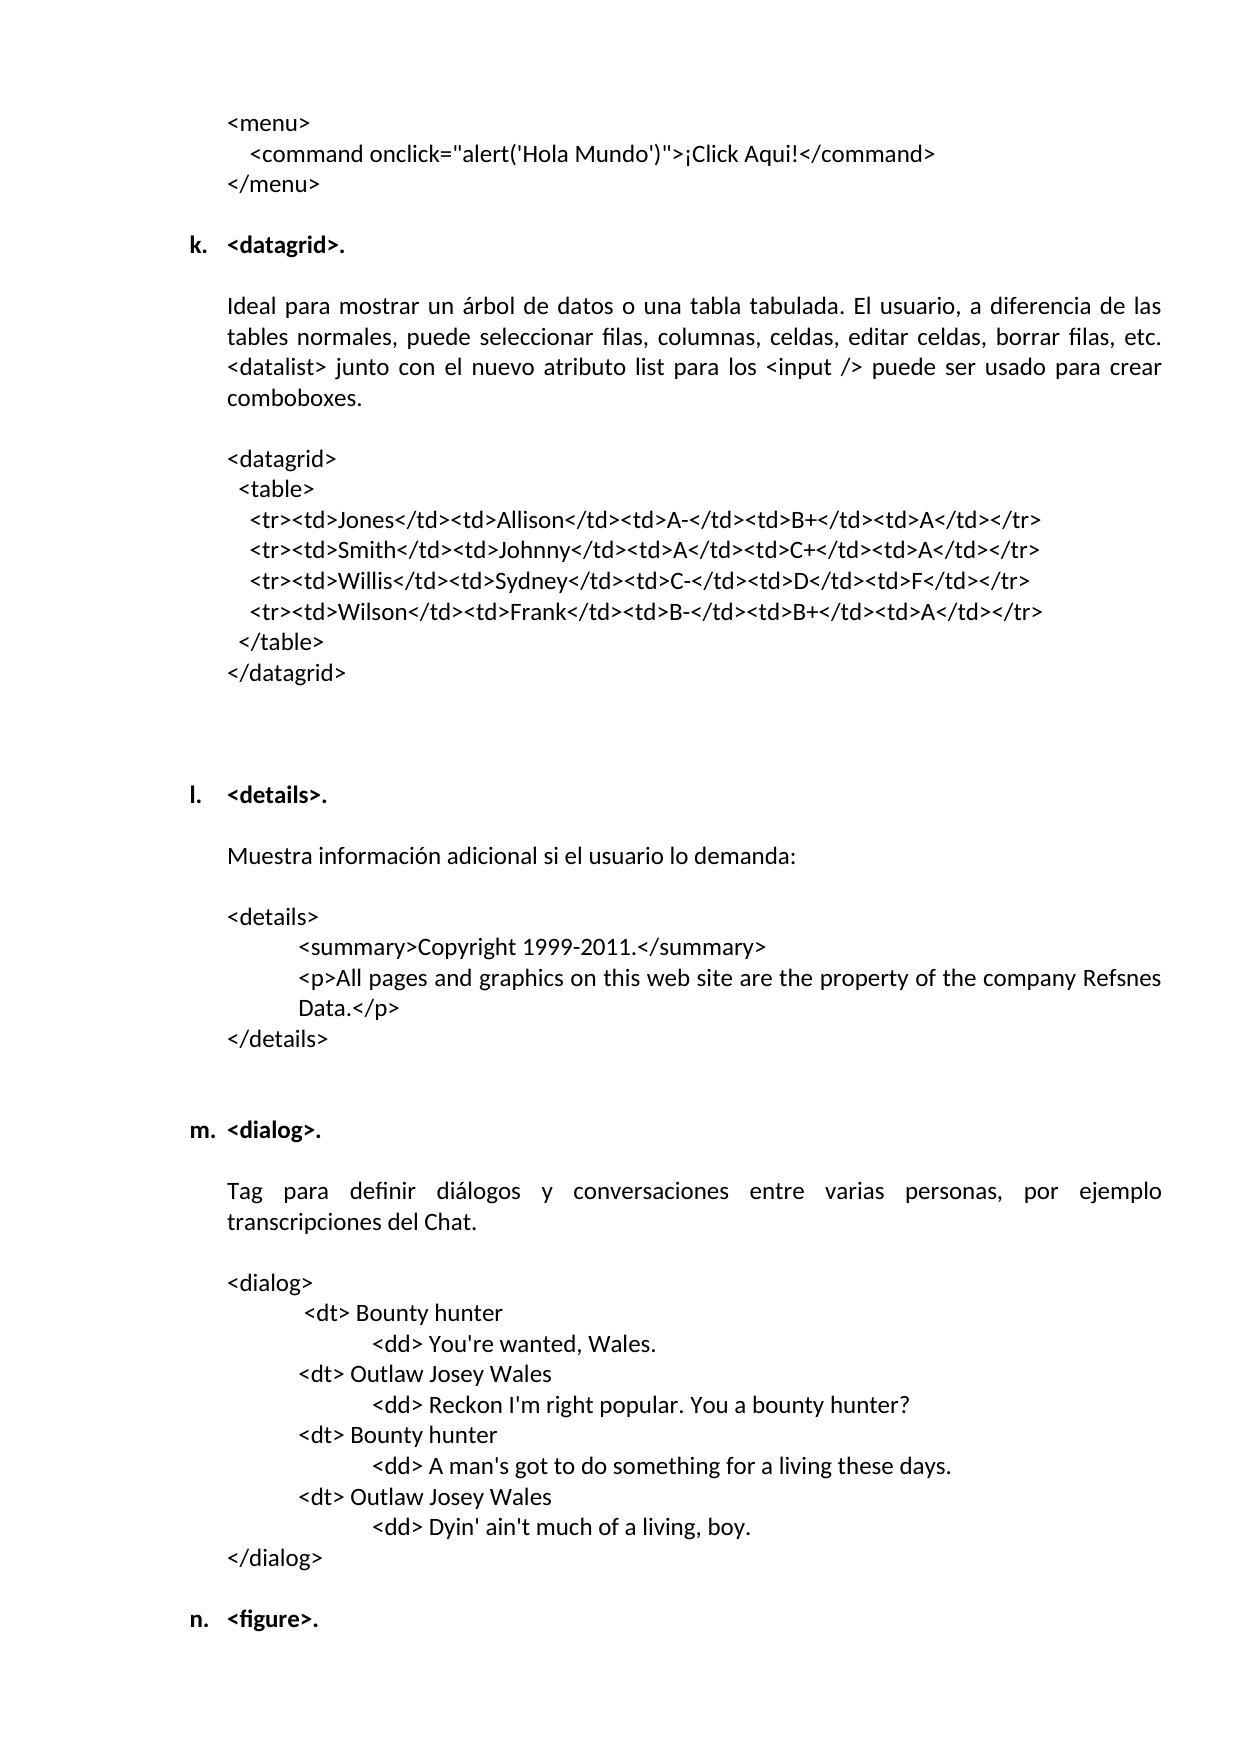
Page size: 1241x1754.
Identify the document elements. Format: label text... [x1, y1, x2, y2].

list <dd> You're wanted, Wales. [227, 1328, 1163, 1359]
list </dialog> [227, 1542, 1163, 1572]
list <tr><td>Jones</td><td>Allison</td><td>A-</td><td>B+</td><td>A</td></tr> [227, 504, 1163, 534]
list <tr><td>Willis</td><td>Sydney</td><td>C-</td><td>D</td><td>F</td></tr> [227, 565, 1163, 596]
list <dt> Bounty hunter [227, 1420, 1163, 1450]
list <dialog> [227, 1267, 1163, 1298]
list <dialog>. [189, 1114, 1163, 1145]
list <tr><td>Wilson</td><td>Frank</td><td>B-</td><td>B+</td><td>A</td></tr> [227, 596, 1163, 626]
list <dt> Outlaw Josey Wales [227, 1481, 1163, 1511]
list </details> [227, 1023, 1163, 1053]
list Muestra información adicional si el usuario lo demanda: [227, 840, 1163, 870]
list <details>. [189, 779, 1163, 809]
list Tag para definir diálogos y conversaciones entre varias personas, por ejemplo transcripciones del Chat. [227, 1176, 1163, 1237]
list <figure>. [189, 1603, 1163, 1633]
list <dd> A man's got to do something for a living these days. [227, 1450, 1163, 1481]
list <p>All pages and graphics on this web site are the property of the company Refsnes Data.</p> [298, 962, 1163, 1023]
list <tr><td>Smith</td><td>Johnny</td><td>A</td><td>C+</td><td>A</td></tr> [227, 534, 1163, 565]
list <menu> [227, 107, 1163, 138]
list <command onclick="alert('Hola Mundo')">¡Click Aqui!</command> [227, 138, 1163, 168]
list <dd> Dyin' ain't much of a living, boy. [227, 1511, 1163, 1542]
list <dt> Outlaw Josey Wales [227, 1359, 1163, 1389]
list <dt> Bounty hunter [227, 1298, 1163, 1328]
list Ideal para mostrar un árbol de datos o una tabla tabulada. El usuario, a diferencia de las tables normales, puede seleccionar filas, columnas, celdas, editar celdas, borrar filas, etc. <datalist> junto con el nuevo atributo list para los <input /> puede ser usado para crear comboboxes. [227, 290, 1163, 412]
list <datagrid> [227, 443, 1163, 473]
list <datagrid>. [189, 229, 1163, 260]
list <table> [227, 473, 1163, 504]
list </datagrid> [227, 657, 1163, 687]
list </table> [227, 626, 1163, 657]
list <dd> Reckon I'm right popular. You a bounty hunter? [227, 1389, 1163, 1420]
list </menu> [227, 168, 1163, 199]
list <summary>Copyright 1999-2011.</summary> [227, 931, 1163, 962]
list <details> [227, 901, 1163, 931]
